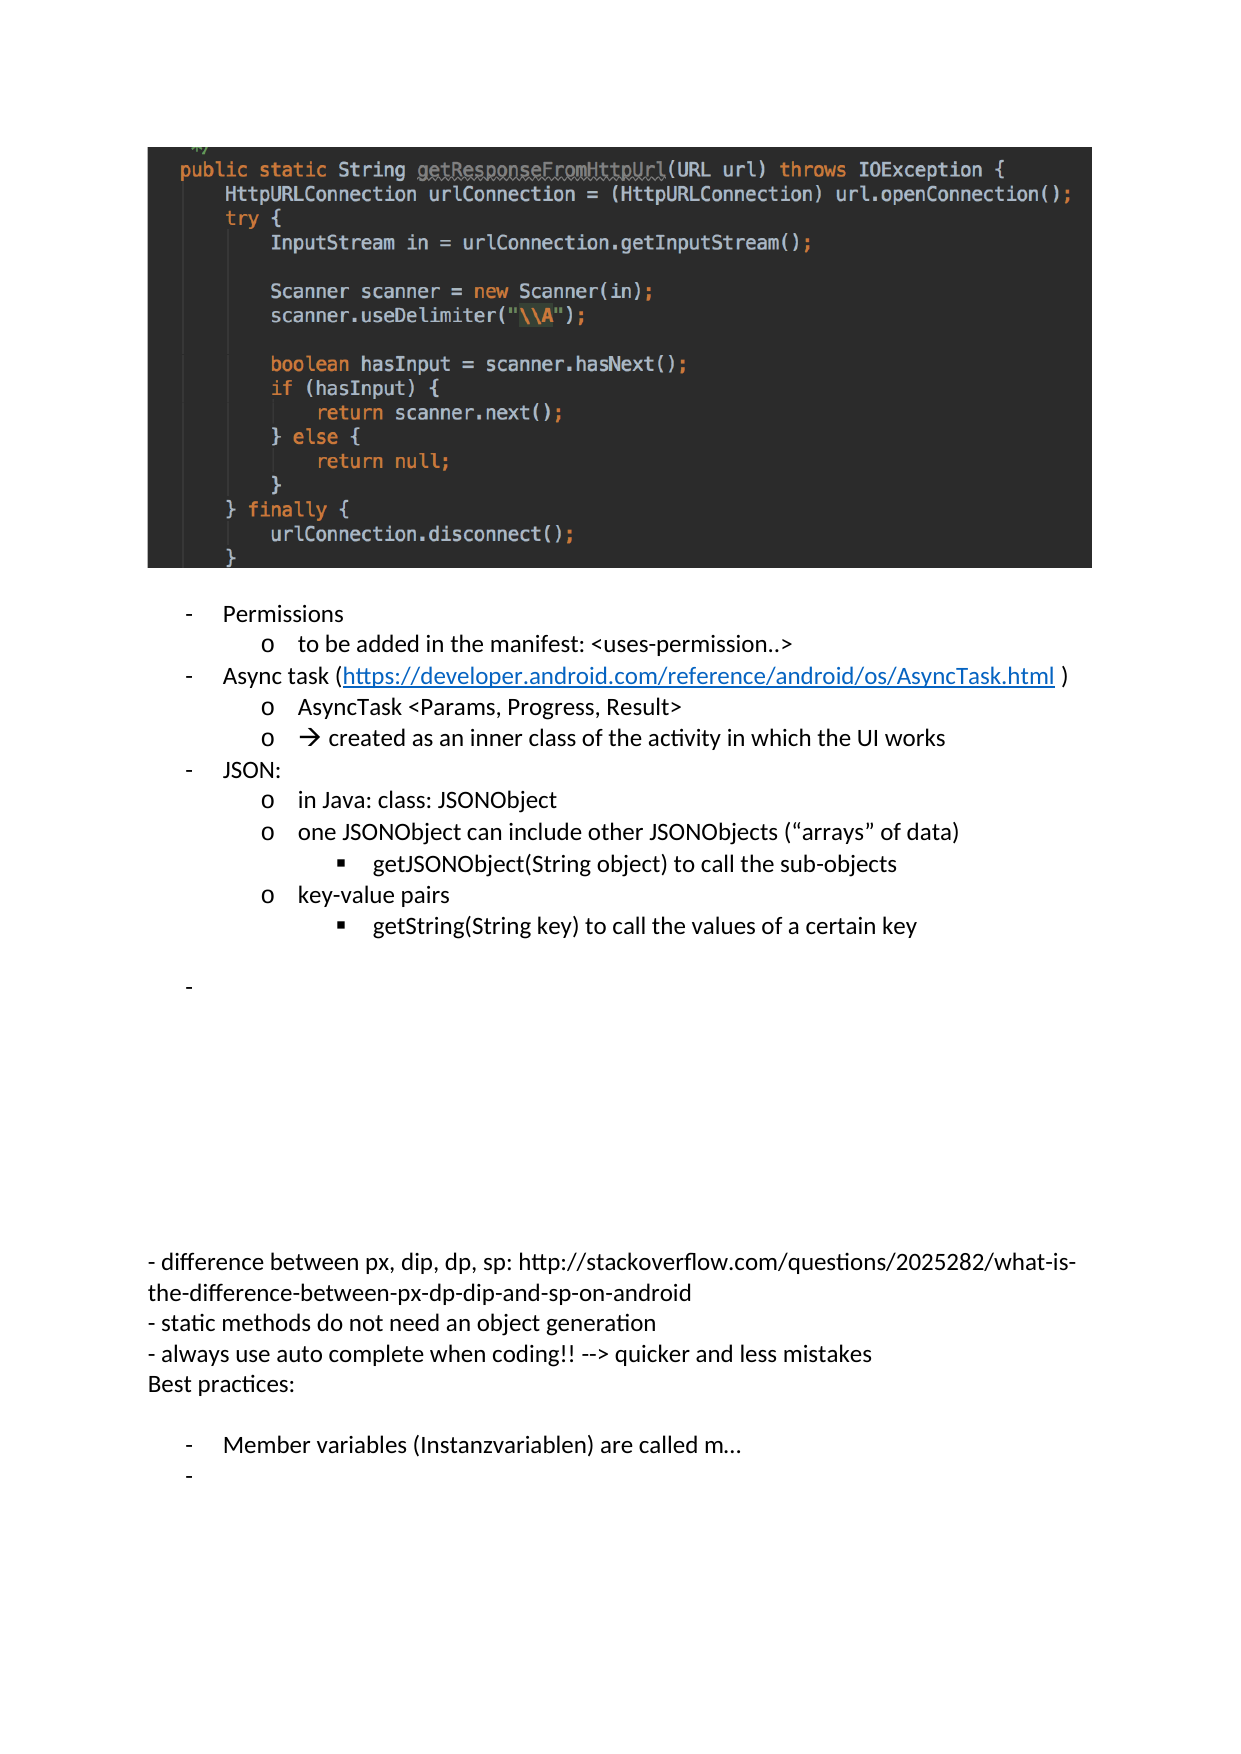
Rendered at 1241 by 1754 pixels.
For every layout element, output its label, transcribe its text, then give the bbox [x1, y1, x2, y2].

list JSON: [185, 754, 1093, 785]
text - static methods do not need an object generation [148, 1307, 1093, 1338]
list Member variables (Instanzvariablen) are called m… [185, 1429, 1093, 1460]
list Permissions [185, 598, 1093, 628]
list getJSONObject(String object) to call the sub-objects [335, 848, 1093, 879]
list in Java: class: JSONObject [260, 785, 1093, 816]
list getString(String key) to call the values of a certain key [335, 911, 1093, 941]
list AsyncTask <Params, Progress, Result> [260, 691, 1093, 722]
text - difference between px, dip, dp, sp: http://stackoverflow.com/questions/2025282/what-is-the-difference-between-px-dp-dip-and-sp-on-android [148, 1246, 1093, 1307]
list to be added in the manifest: <uses-permission..> [260, 628, 1093, 660]
text - always use auto complete when coding!! --> quicker and less mistakes [148, 1338, 1093, 1368]
text Best practices: [148, 1368, 1093, 1399]
list created as an inner class of the activity in which the UI works [260, 722, 1093, 754]
picture [147, 147, 1092, 568]
list Async task (https://developer.android.com/reference/android/os/AsyncTask.html ) [185, 660, 1093, 691]
list one JSONObject can include other JSONObjects (“arrays” of data) [260, 816, 1093, 848]
list key-value pairs [260, 879, 1093, 911]
